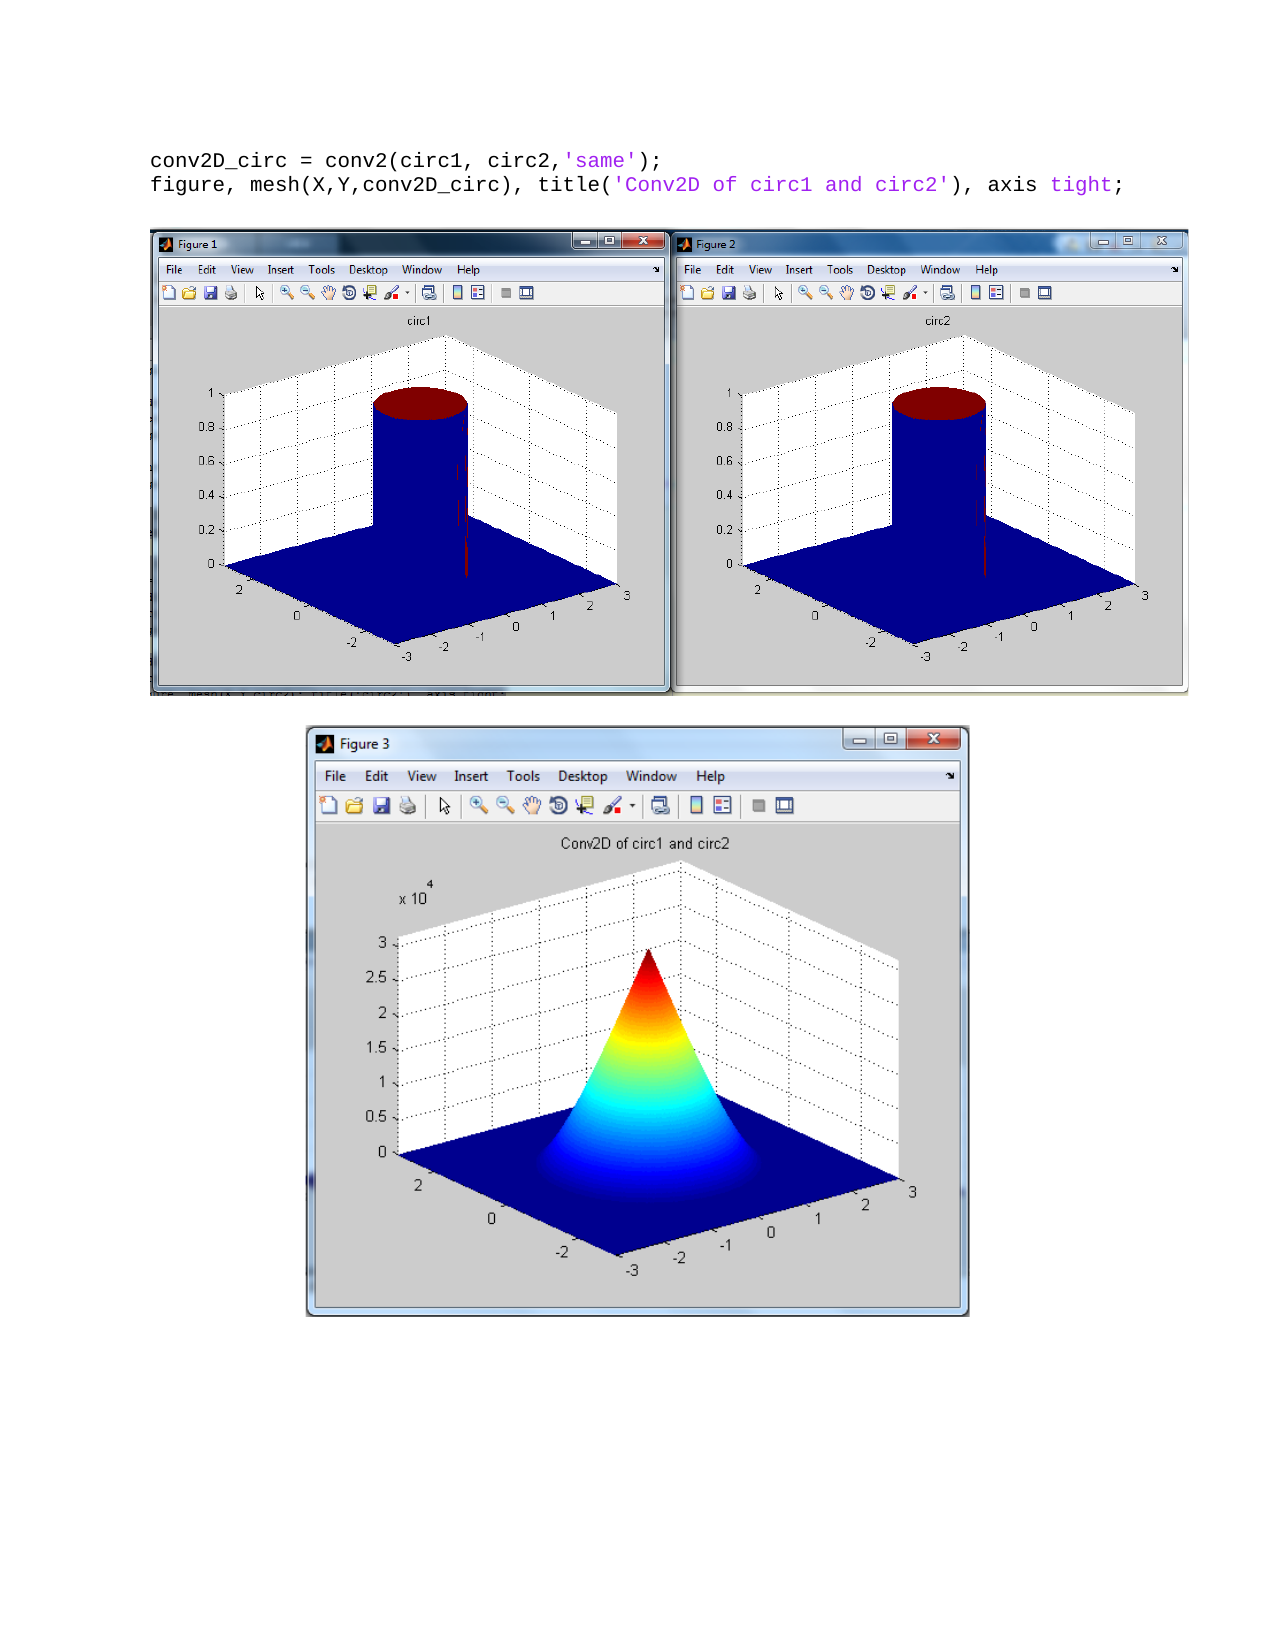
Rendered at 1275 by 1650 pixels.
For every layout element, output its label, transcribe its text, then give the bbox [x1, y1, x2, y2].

picture [150, 227, 1189, 696]
text figure, mesh(X,Y,conv2D_circ), title('Conv2D of circ1 and circ2'), axis tight; [150, 174, 1125, 197]
text conv2D_circ = conv2(circ1, circ2,'same'); [150, 150, 1125, 174]
picture [305, 725, 970, 1317]
